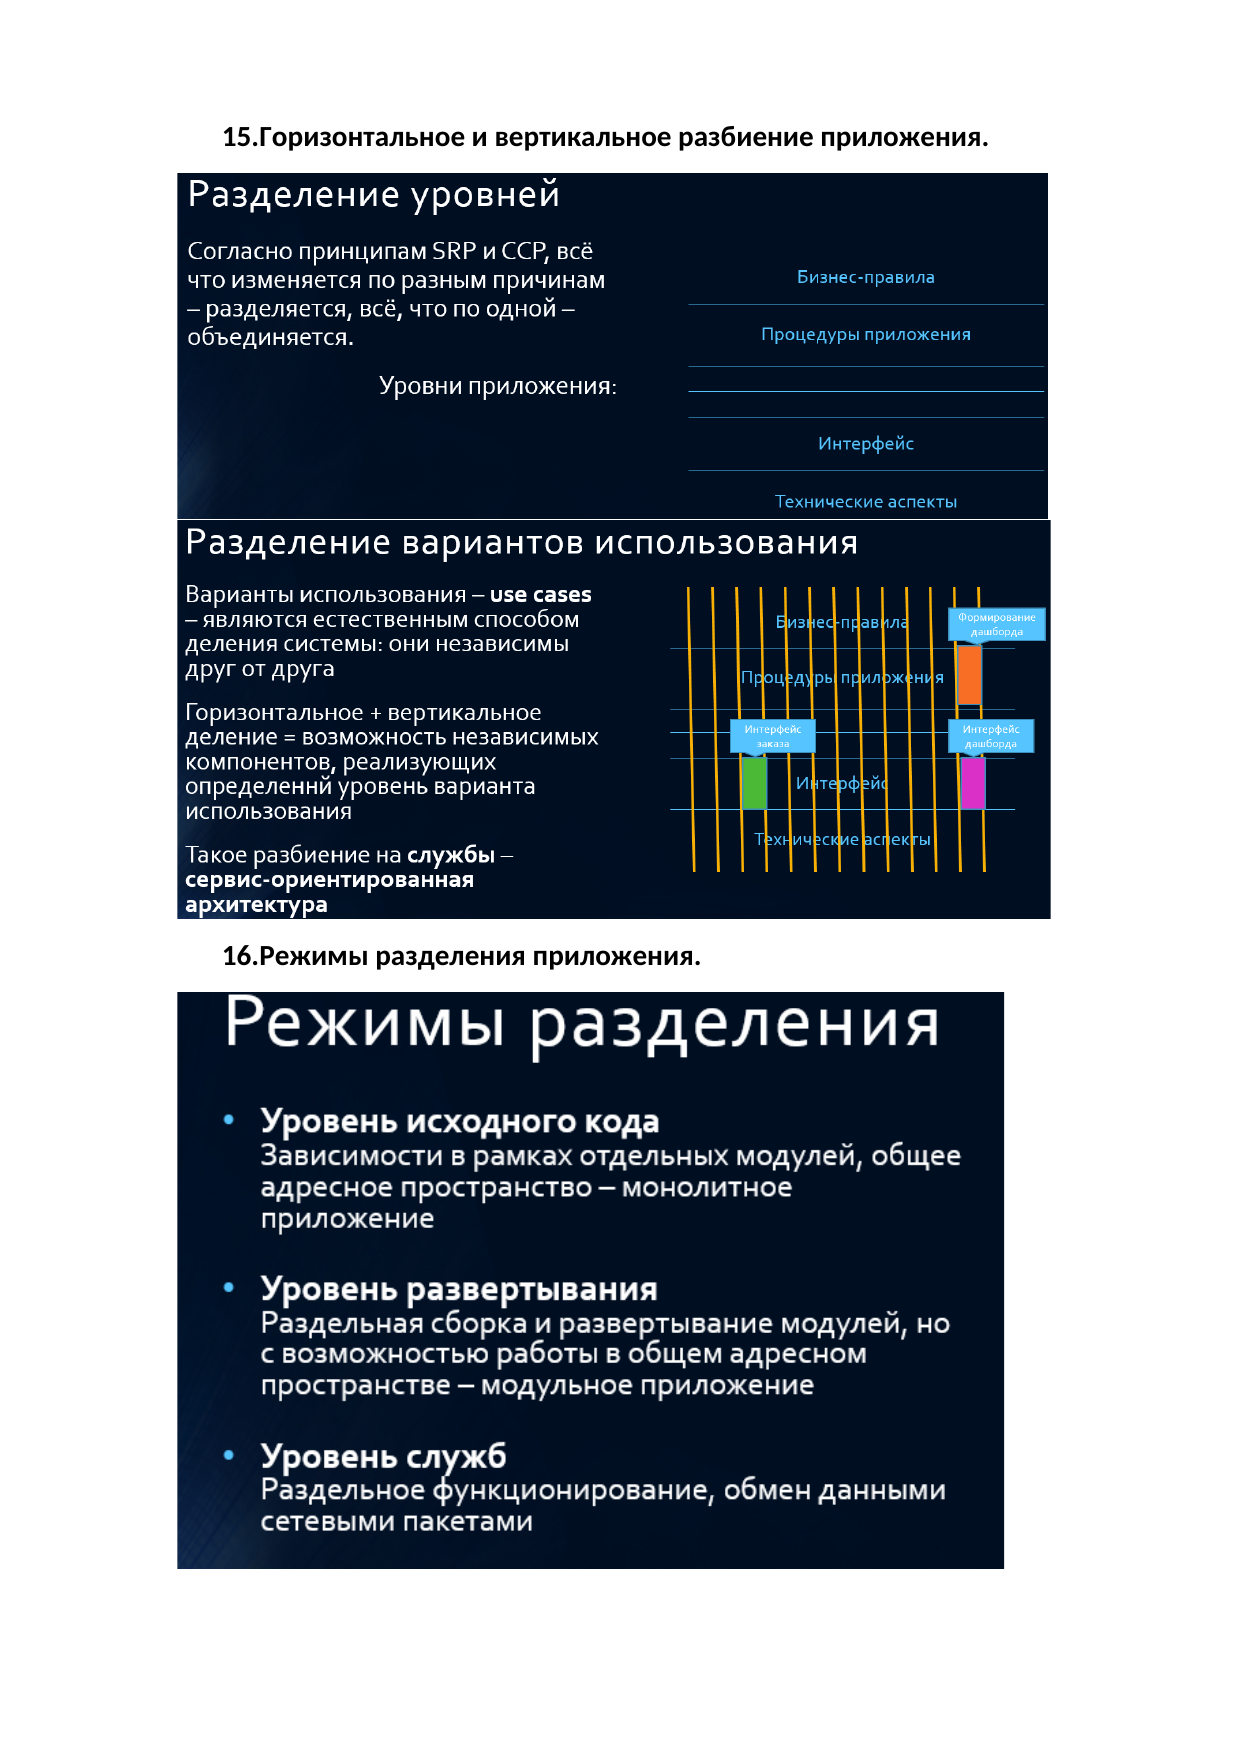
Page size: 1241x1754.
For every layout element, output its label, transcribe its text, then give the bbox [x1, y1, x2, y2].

list Режимы разделения приложения. [222, 937, 1152, 973]
picture [177, 173, 1048, 519]
picture [177, 992, 1005, 1569]
list Горизонтальное и вертикальное разбиение приложения. [222, 118, 1152, 154]
picture [177, 520, 1051, 919]
